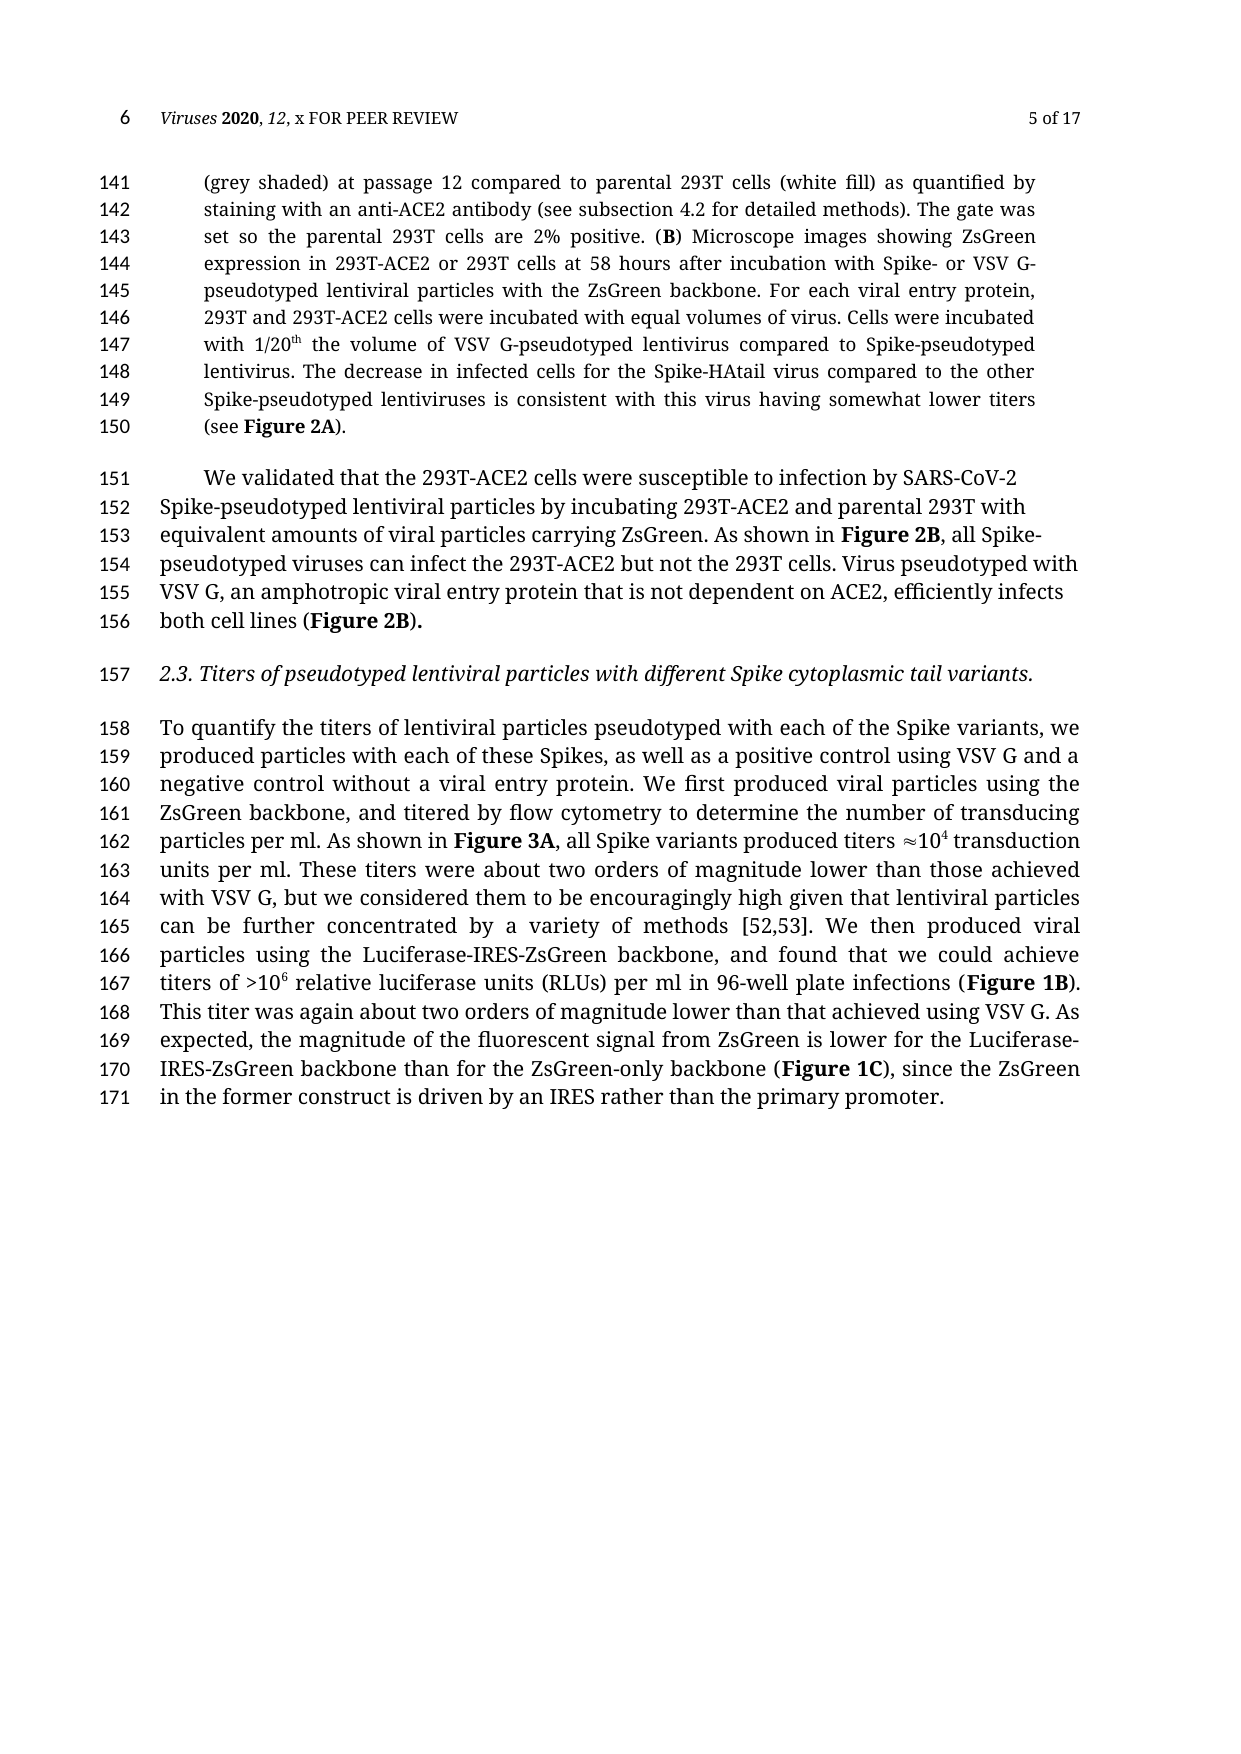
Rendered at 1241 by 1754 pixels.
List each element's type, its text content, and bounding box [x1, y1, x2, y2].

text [204, 168, 1036, 438]
subtitle To quantify the titers of lentiviral particles pseudotyped with each of the Spike variants, we produced particles with each of these Spikes, as well as a positive control using VSV G and a negative control without a viral entry protein. We first produced viral particles using the ZsGreen backbone, and titered by flow cytometry to determine the number of transducing particles per ml. As shown in Figure 3A, all Spike variants produced titers 104 transduction units per ml. These titers were about two orders of magnitude lower than those achieved with VSV G, but we considered them to be encouragingly high given that lentiviral particles can be further concentrated by a variety of methods [52,53]. We then produced viral particles using the Luciferase-IRES-ZsGreen backbone, and found that we could achieve titers of >106 relative luciferase units (RLUs) per ml in 96-well plate infections (Figure 1B). This titer was again about two orders of magnitude lower than that achieved using VSV G. As expected, the magnitude of the fluorescent signal from ZsGreen is lower for the Luciferase-IRES-ZsGreen backbone than for the ZsGreen-only backbone (Figure 1C), since the ZsGreen in the former construct is driven by an IRES rather than the primary promoter. [159, 713, 1081, 1111]
subtitle 2.3. Titers of pseudotyped lentiviral particles with different Spike cytoplasmic tail variants. [159, 659, 1081, 688]
subtitle We validated that the 293T-ACE2 cells were susceptible to infection by SARS-CoV-2 Spike-pseudotyped lentiviral particles by incubating 293T-ACE2 and parental 293T with equivalent amounts of viral particles carrying ZsGreen. As shown in Figure 2B, all Spike-pseudotyped viruses can infect the 293T-ACE2 but not the 293T cells. Virus pseudotyped with VSV G, an amphotropic viral entry protein that is not dependent on ACE2, efficiently infects both cell lines (Figure 2B). [159, 463, 1081, 634]
